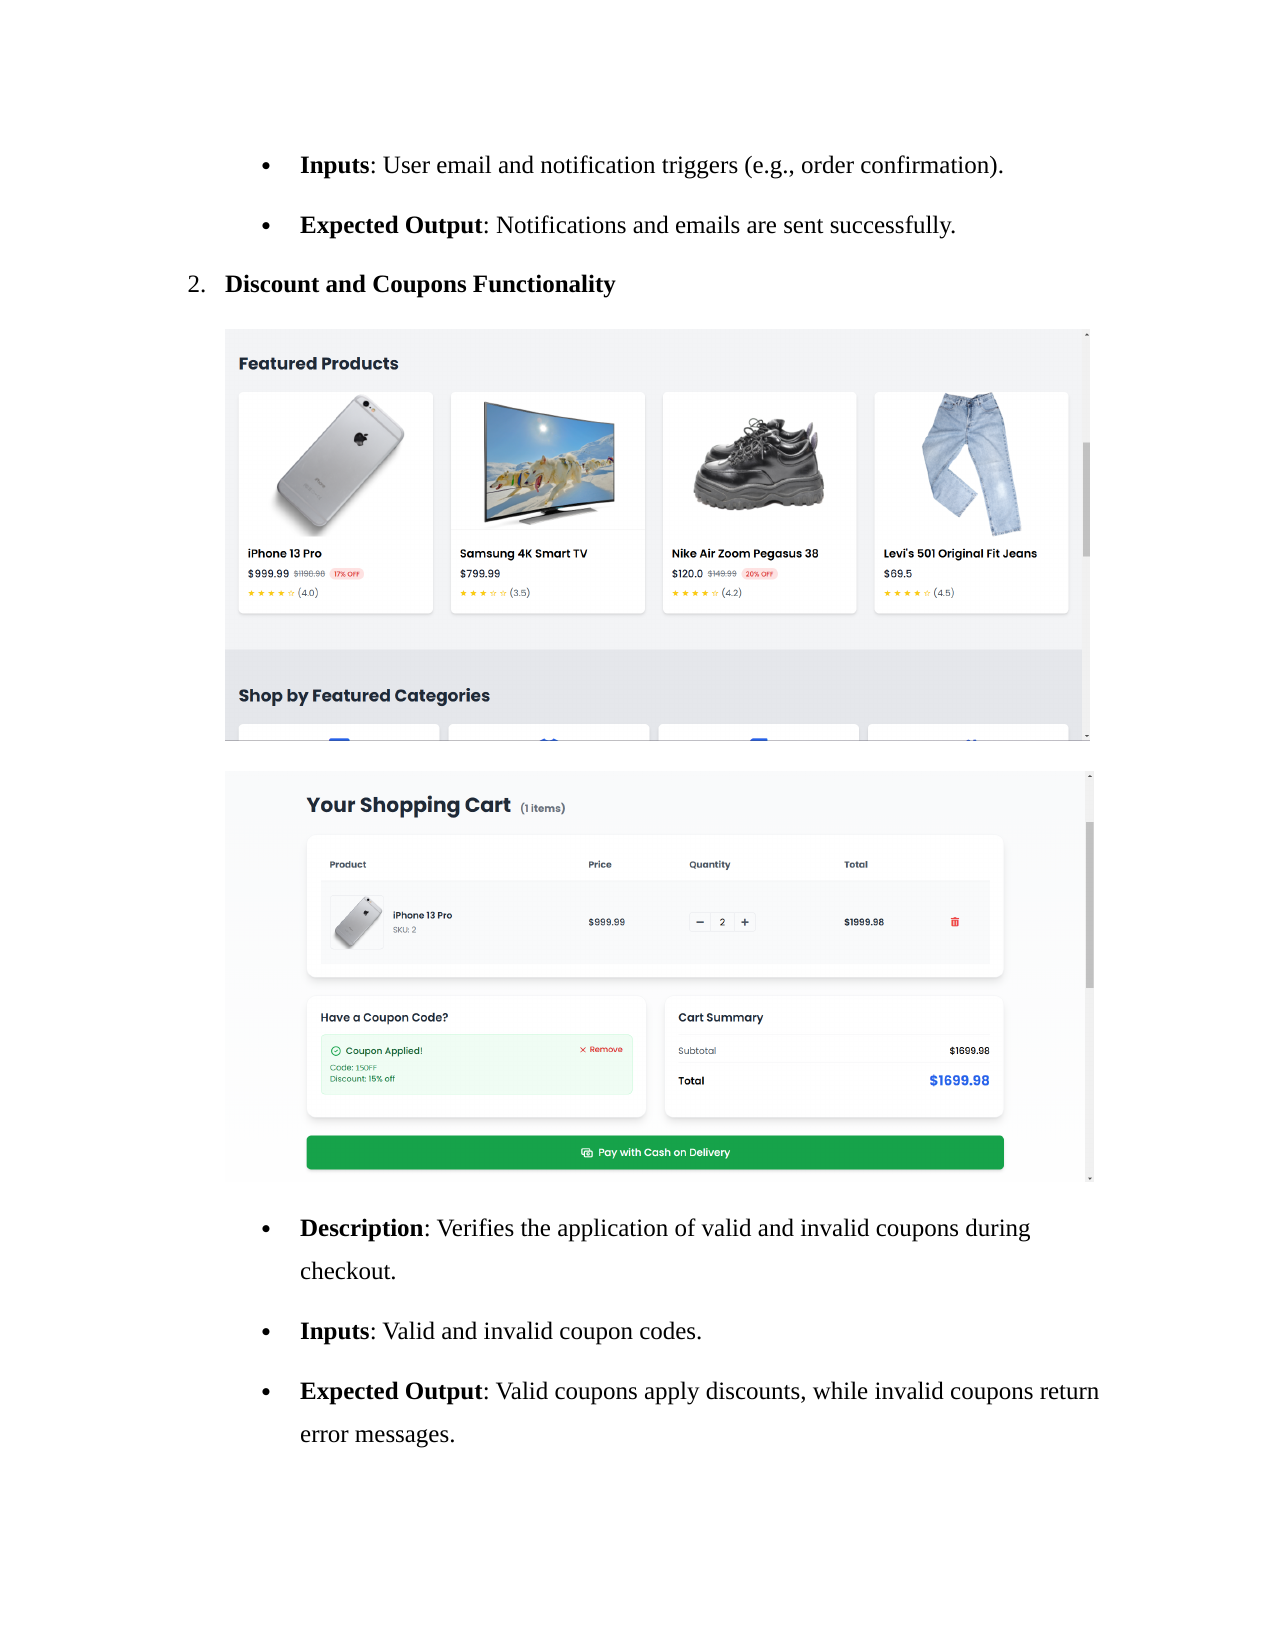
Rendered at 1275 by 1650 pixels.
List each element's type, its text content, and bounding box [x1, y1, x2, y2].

list Inputs: User email and notification triggers (e.g., order confirmation). [262, 150, 1125, 179]
list Expected Output: Notifications and emails are sent successfully. [262, 210, 1125, 238]
picture [225, 771, 1094, 1182]
list Inputs: Valid and invalid coupon codes. [262, 1316, 1125, 1345]
picture [225, 329, 1090, 741]
list Discount and Coupons Functionality [187, 269, 1125, 298]
list Expected Output: Valid coupons apply discounts, while invalid coupons return error messages. [262, 1376, 1125, 1448]
list Description: Verifies the application of valid and invalid coupons during checkout. [262, 1213, 1125, 1285]
